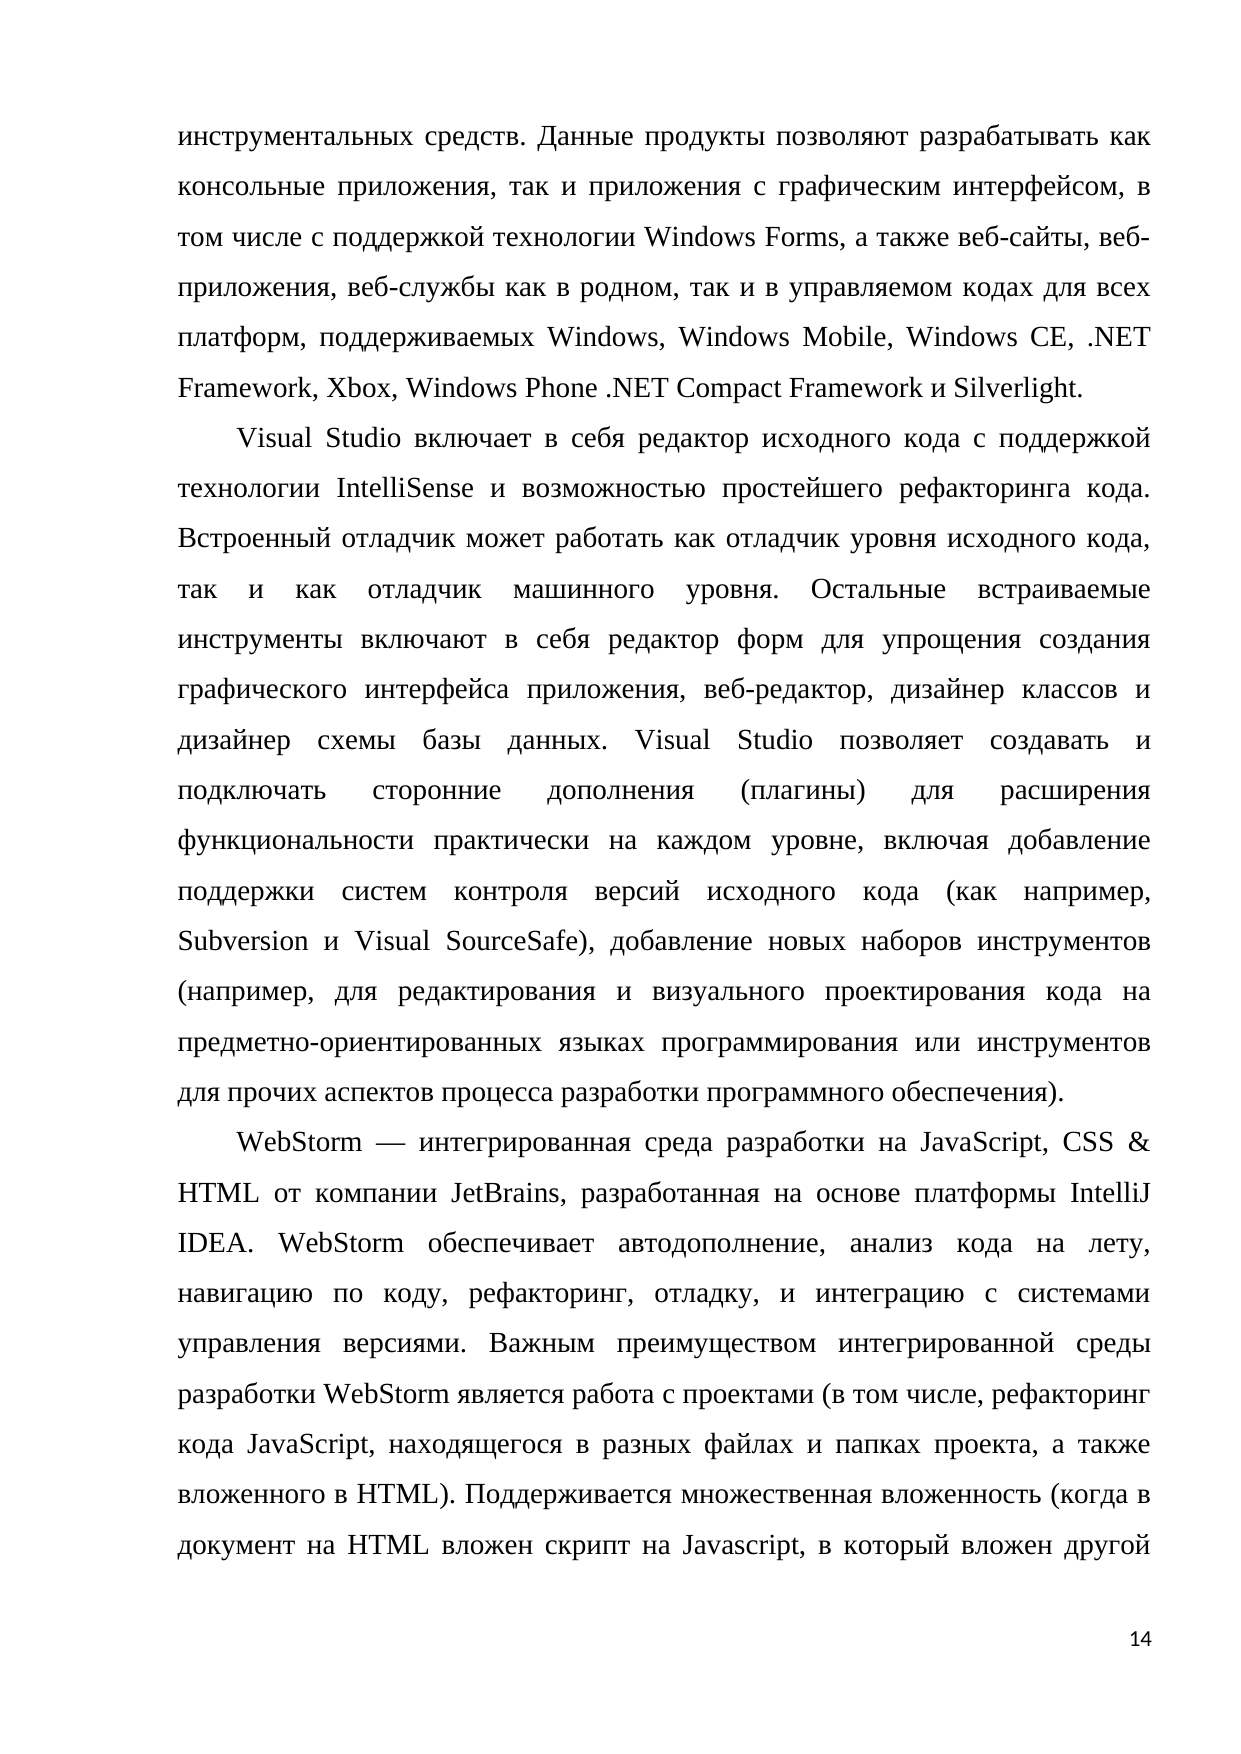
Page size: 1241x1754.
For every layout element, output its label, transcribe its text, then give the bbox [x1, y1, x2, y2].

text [177, 1124, 1152, 1560]
text Visual Studio включает в себя редактор исходного кода с поддержкой технологии IntelliSense и возможностью простейшего рефакторинга кода. Встроенный отладчик может работать как отладчик уровня исходного кода, так и как отладчик машинного уровня. Остальные встраиваемые инструменты включают в себя редактор форм для упрощения создания графического интерфейса приложения, веб-редактор, дизайнер классов и дизайнер схемы базы данных. Visual Studio позволяет создавать и подключать сторонние дополнения (плагины) для расширения функциональности практически на каждом уровне, включая добавление поддержки систем контроля версий исходного кода (как например, Subversion и Visual SourceSafe), добавление новых наборов инструментов (например, для редактирования и визуального проектирования кода на предметно-ориентированных языках программирования или инструментов для прочих аспектов процесса разработки программного обеспечения). [177, 420, 1152, 1108]
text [177, 118, 1152, 403]
